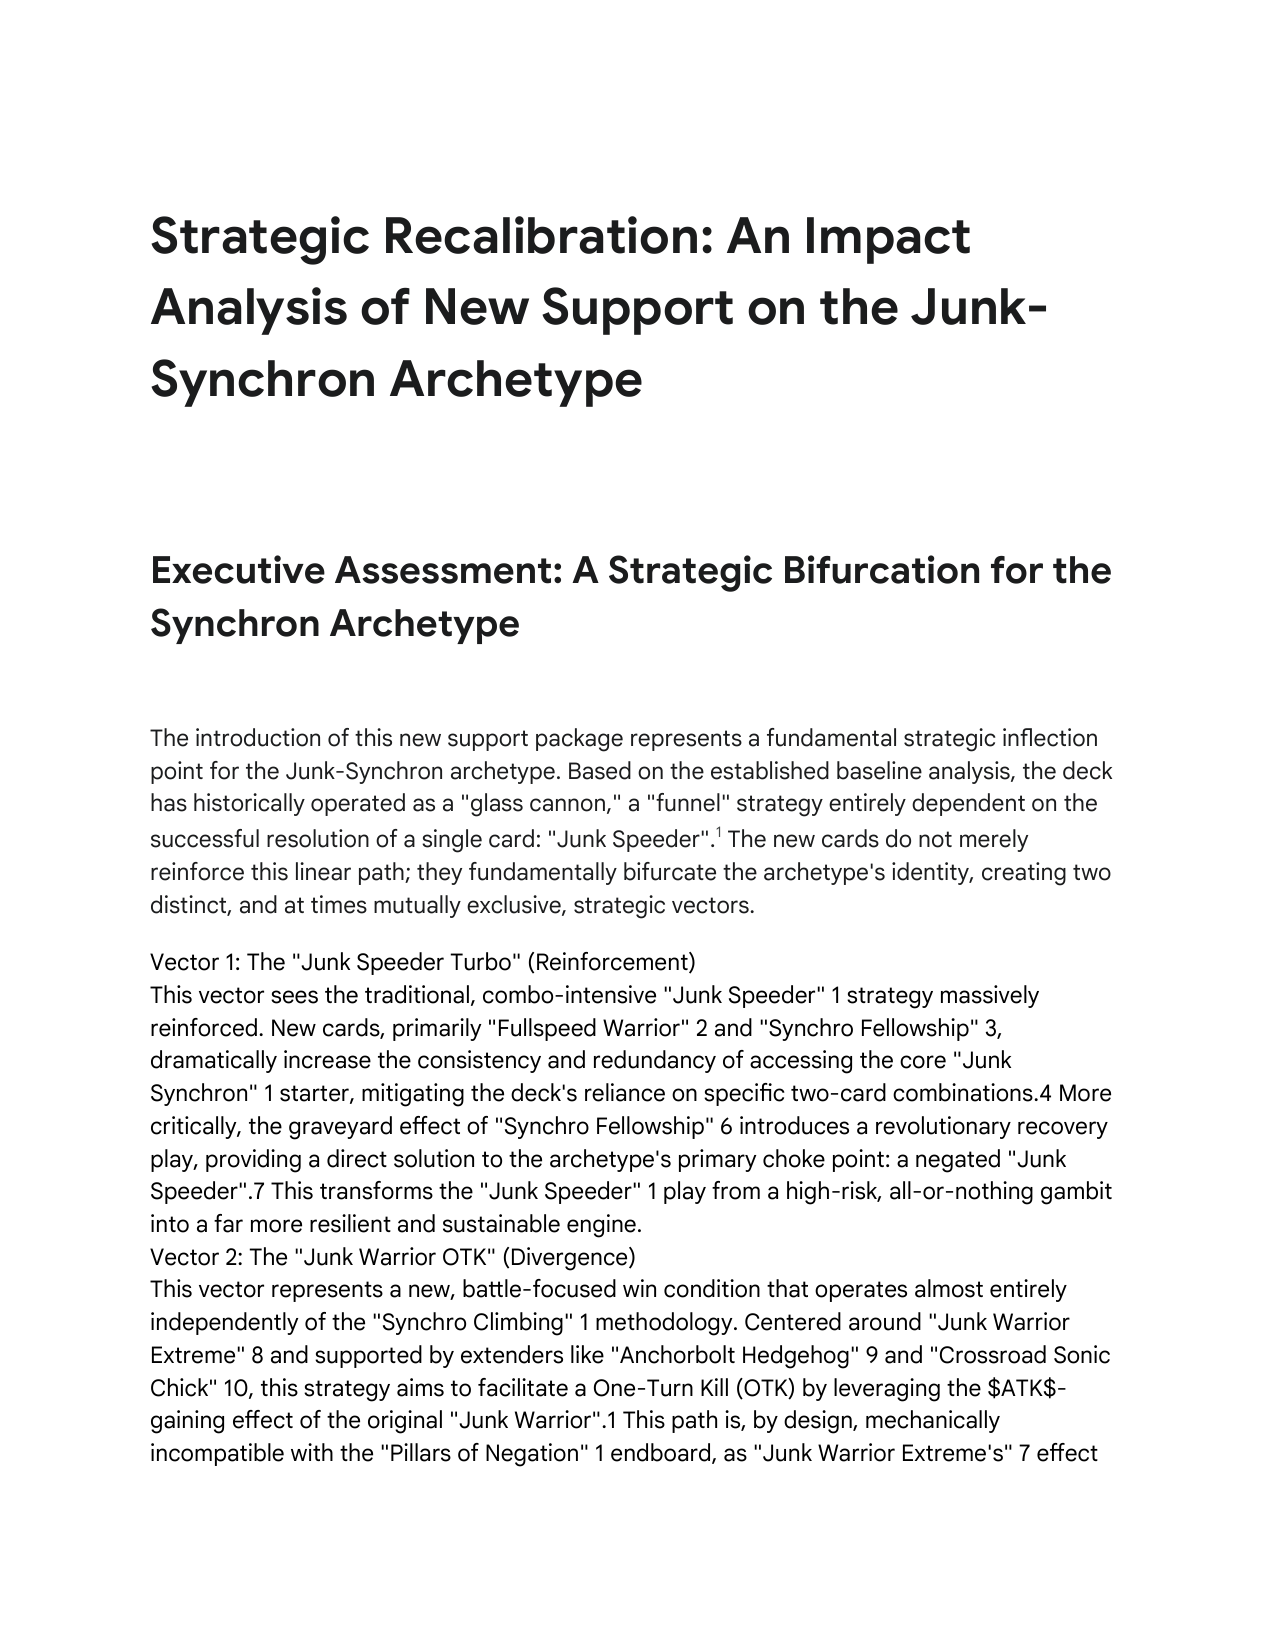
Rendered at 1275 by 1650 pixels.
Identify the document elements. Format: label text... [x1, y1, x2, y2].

text This vector sees the traditional, combo-intensive "Junk Speeder" 1 strategy massively reinforced. New cards, primarily "Fullspeed Warrior" 2 and "Synchro Fellowship" 3, dramatically increase the consistency and redundancy of accessing the core "Junk Synchron" 1 starter, mitigating the deck's reliance on specific two-card combinations.4 More critically, the graveyard effect of "Synchro Fellowship" 6 introduces a revolutionary recovery play, providing a direct solution to the archetype's primary choke point: a negated "Junk Speeder".7 This transforms the "Junk Speeder" 1 play from a high-risk, all-or-nothing gambit into a far more resilient and sustainable engine. [150, 981, 1125, 1239]
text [150, 1276, 1125, 1468]
subtitle Strategic Recalibration: An Impact Analysis of New Support on the Junk-Synchron Archetype [150, 205, 1125, 410]
text The introduction of this new support package represents a fundamental strategic inflection point for the Junk-Synchron archetype. Based on the established baseline analysis, the deck has historically operated as a "glass cannon," a "funnel" strategy entirely dependent on the successful resolution of a single card: "Junk Speeder".1 The new cards do not merely reinforce this linear path; they fundamentally bifurcate the archetype's identity, creating two distinct, and at times mutually exclusive, strategic vectors. [150, 724, 1125, 919]
text Vector 1: The "Junk Speeder Turbo" (Reinforcement) [150, 948, 1125, 977]
subtitle Executive Assessment: A Strategic Bifurcation for the Synchron Archetype [150, 547, 1125, 647]
text Vector 2: The "Junk Warrior OTK" (Divergence) [150, 1243, 1125, 1272]
